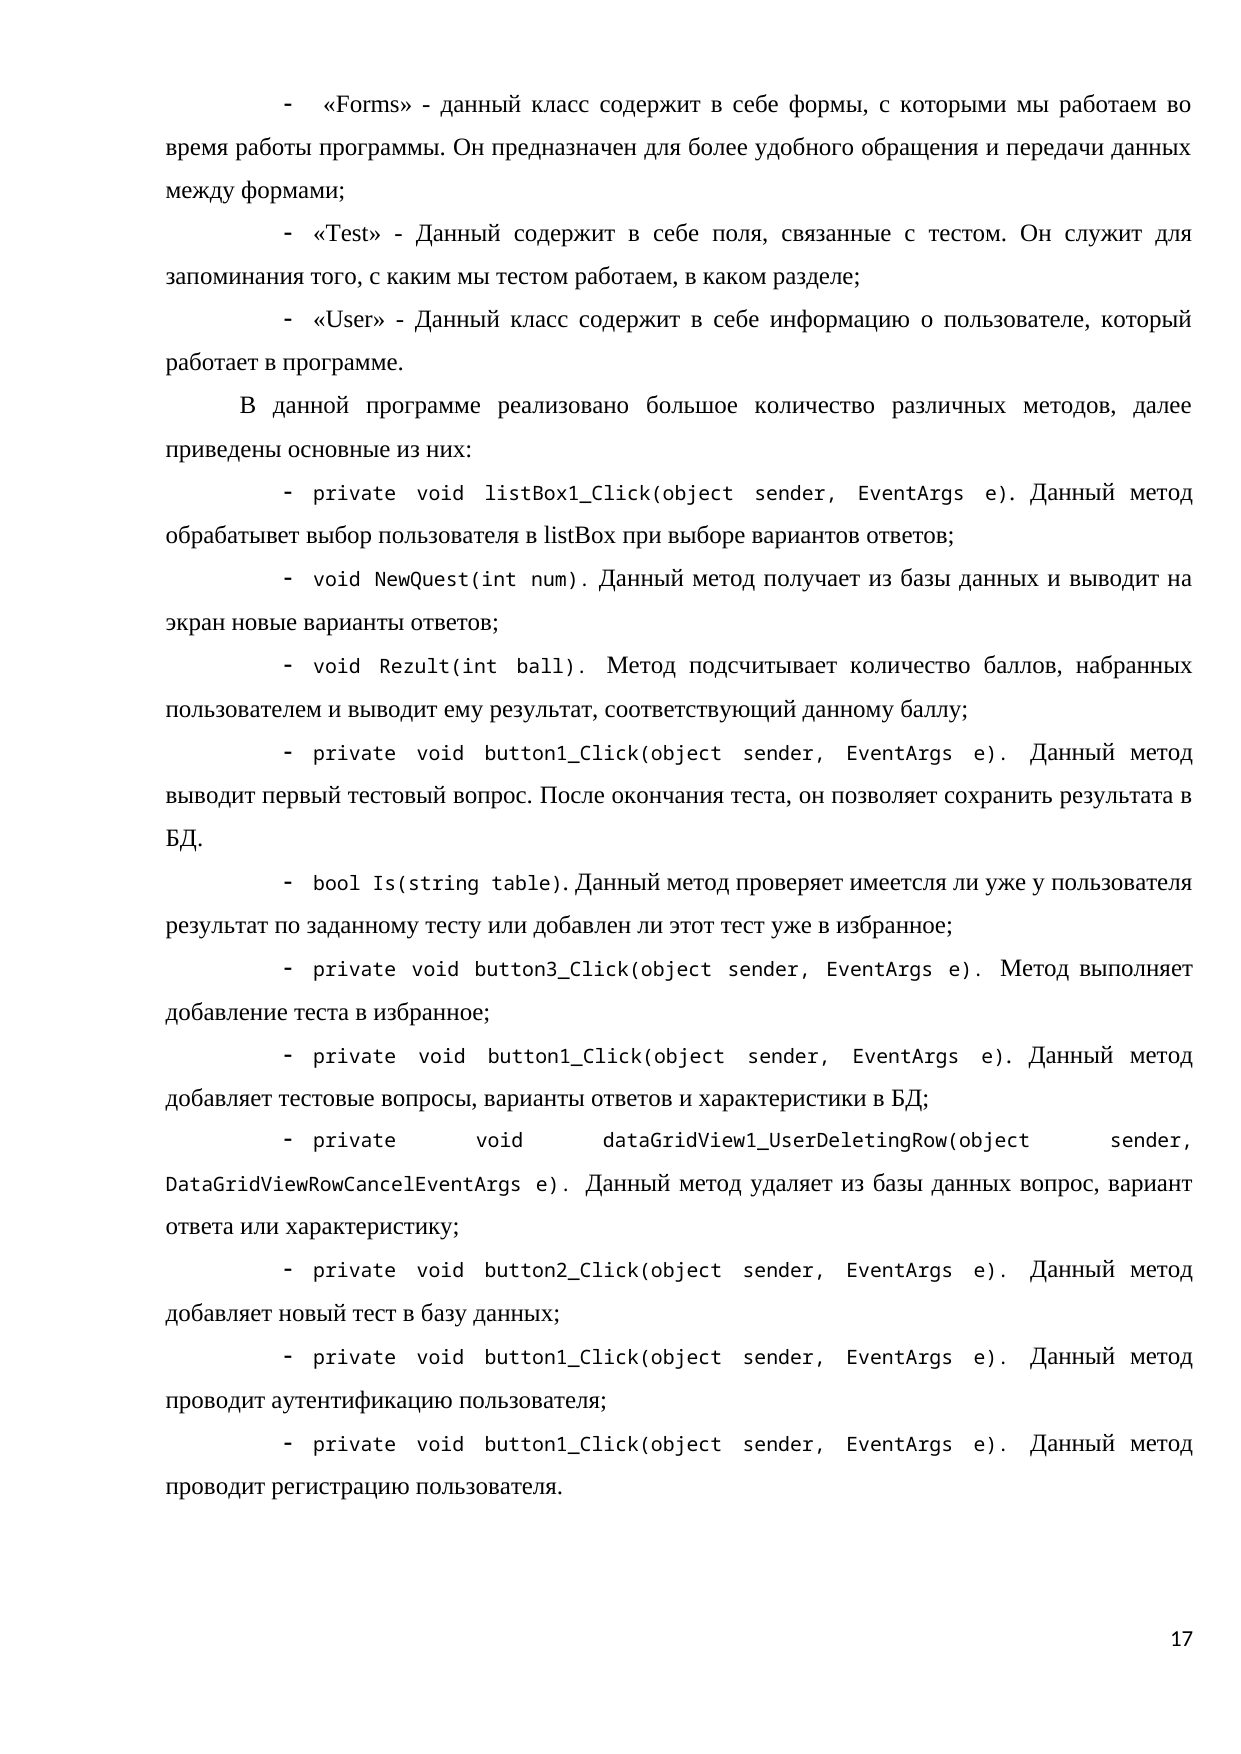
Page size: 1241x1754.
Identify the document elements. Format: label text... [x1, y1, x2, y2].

list bool Is(string table). Данный метод проверяет имеетсля ли уже у пользователя результат по заданному тесту или добавлен ли этот тест уже в избранное; [165, 867, 1193, 939]
list private void button2_Click(object sender, EventArgs e). Данный метод добавляет новый тест в базу данных; [165, 1254, 1193, 1327]
list void NewQuest(int num). Данный метод получает из базы данных и выводит на экран новые варианты ответов; [165, 563, 1193, 636]
list private void listBox1_Click(object sender, EventArgs e). Данный метод обрабатывет выбор пользователя в listBox при выборе вариантов ответов; [165, 477, 1193, 549]
text В данной программе реализовано большое количество различных методов, далее приведены основные из них: [165, 391, 1193, 462]
list void Rezult(int ball). Метод подсчитывает количество баллов, набранных пользователем и выводит ему результат, соответствующий данному баллу; [165, 650, 1193, 722]
list private void button1_Click(object sender, EventArgs e). Данный метод проводит аутентификацию пользователя; [165, 1341, 1193, 1413]
list private void button1_Click(object sender, EventArgs e). Данный метод проводит регистрацию пользователя. [165, 1428, 1193, 1500]
list «Test» - Данный содержит в себе поля, связанные с тестом. Он служит для запоминания того, с каким мы тестом работаем, в каком разделе; [165, 218, 1193, 290]
list private void button1_Click(object sender, EventArgs e). Данный метод добавляет тестовые вопросы, варианты ответов и характеристики в БД; [165, 1040, 1193, 1112]
list «Forms» - данный класс содержит в себе формы, с которыми мы работаем во время работы программы. Он предназначен для более удобного обращения и передачи данных между формами; [165, 89, 1193, 204]
list «User» - Данный класс содержит в себе информацию о пользователе, который работает в программе. [165, 304, 1193, 376]
list private void button1_Click(object sender, EventArgs e). Данный метод выводит первый тестовый вопрос. После окончания теста, он позволяет сохранить результата в БД. [165, 737, 1193, 852]
list private void dataGridView1_UserDeletingRow(object sender, DataGridViewRowCancelEventArgs e). Данный метод удаляет из базы данных вопрос, вариант ответа или характеристику; [165, 1127, 1193, 1240]
list private void button3_Click(object sender, EventArgs e). Метод выполняет добавление теста в избранное; [165, 953, 1193, 1026]
